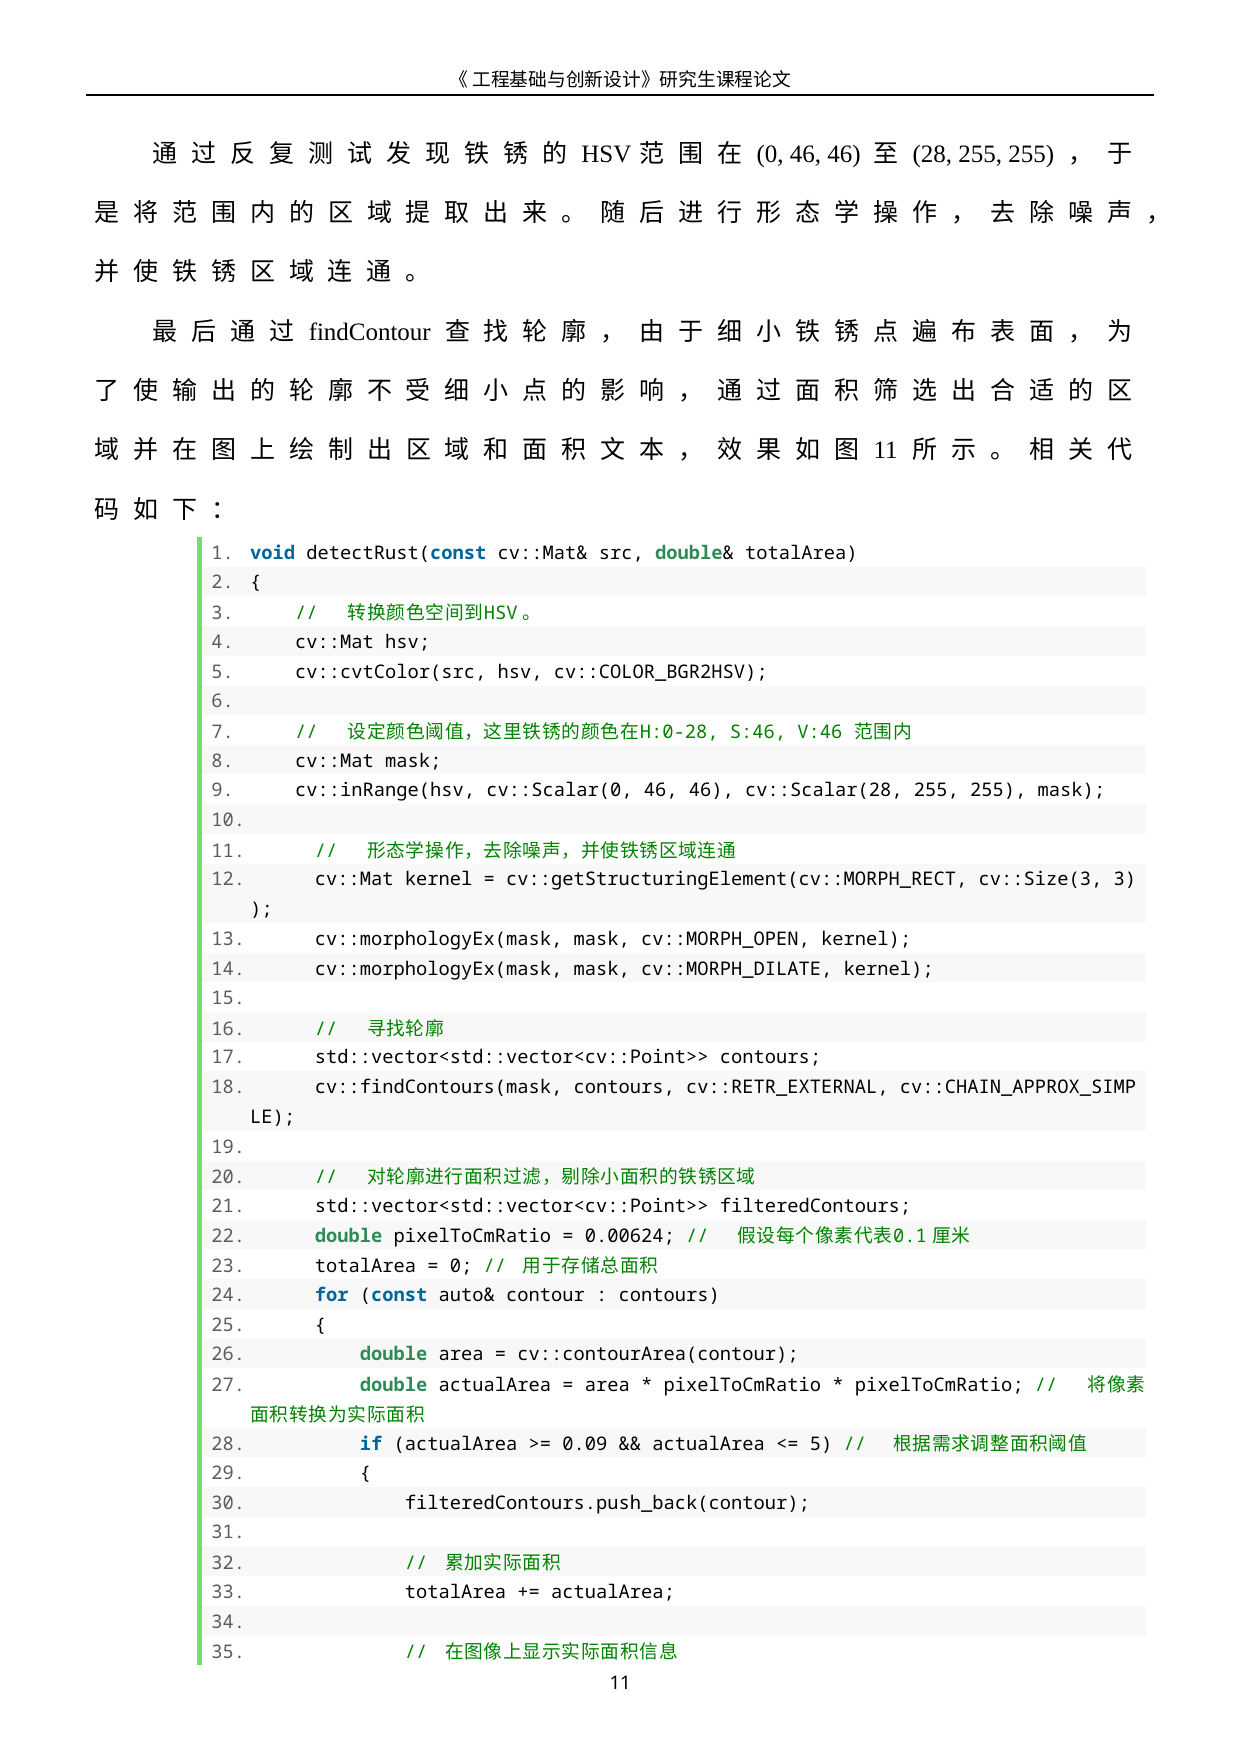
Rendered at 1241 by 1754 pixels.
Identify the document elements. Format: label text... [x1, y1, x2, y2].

list filteredContours.push_back(contour); [202, 1487, 1146, 1517]
list // 对轮廓进行面积过滤，剔除小面积的铁锈区域 [202, 1161, 1146, 1190]
list totalArea += actualArea; [202, 1576, 1146, 1606]
list cv::Mat hsv; [202, 626, 1146, 656]
list cv::Mat mask; [202, 745, 1146, 774]
list std::vector<std::vector<cv::Point>> filteredContours; [202, 1190, 1146, 1220]
list cv::Mat kernel = cv::getStructuringElement(cv::MORPH_RECT, cv::Size(3, 3)); [202, 864, 1146, 923]
list cv::findContours(mask, contours, cv::RETR_EXTERNAL, cv::CHAIN_APPROX_SIMPLE); [202, 1071, 1146, 1131]
list void detectRust(const cv::Mat& src, double& totalArea) [202, 537, 1146, 567]
list cv::cvtColor(src, hsv, cv::COLOR_BGR2HSV); [202, 656, 1146, 686]
list { [202, 1457, 1146, 1487]
text 最后通过findContour查找轮廓，由于细小铁锈点遍布表面，为了使输出的轮廓不受细小点的影响，通过面积筛选出合适的区域并在图上绘制出区域和面积文本，效果如图11所示。相关代码如下： [94, 299, 1146, 537]
list // 形态学操作，去除噪声，并使铁锈区域连通 [202, 834, 1146, 864]
text 通过反复测试发现铁锈的HSV范围在(0, 46, 46)至(28, 255, 255)，于是将范围内的区域提取出来。随后进行形态学操作，去除噪声，并使铁锈区域连通。 [94, 121, 1146, 299]
list // 在图像上显示实际面积信息 [202, 1636, 1146, 1665]
list // 转换颜色空间到HSV。 [202, 596, 1146, 626]
list cv::inRange(hsv, cv::Scalar(0, 46, 46), cv::Scalar(28, 255, 255), mask); [202, 774, 1146, 804]
list double actualArea = area * pixelToCmRatio * pixelToCmRatio; // 将像素面积转换为实际面积 [202, 1368, 1146, 1428]
list double area = cv::contourArea(contour); [202, 1339, 1146, 1368]
list // 寻找轮廓 [202, 1012, 1146, 1042]
list std::vector<std::vector<cv::Point>> contours; [202, 1042, 1146, 1071]
list cv::morphologyEx(mask, mask, cv::MORPH_OPEN, kernel); [202, 923, 1146, 953]
list totalArea = 0; // 用于存储总面积 [202, 1249, 1146, 1279]
list { [202, 567, 1146, 596]
list for (const auto& contour : contours) [202, 1279, 1146, 1309]
list // 累加实际面积 [202, 1546, 1146, 1576]
list // 设定颜色阈值，这里铁锈的颜色在H:0-28, S:46, V:46范围内 [202, 715, 1146, 745]
list if (actualArea >= 0.09 && actualArea <= 5) // 根据需求调整面积阈值 [202, 1428, 1146, 1457]
list double pixelToCmRatio = 0.00624; // 假设每个像素代表0.1厘米 [202, 1220, 1146, 1249]
list cv::morphologyEx(mask, mask, cv::MORPH_DILATE, kernel); [202, 953, 1146, 982]
list { [202, 1309, 1146, 1339]
